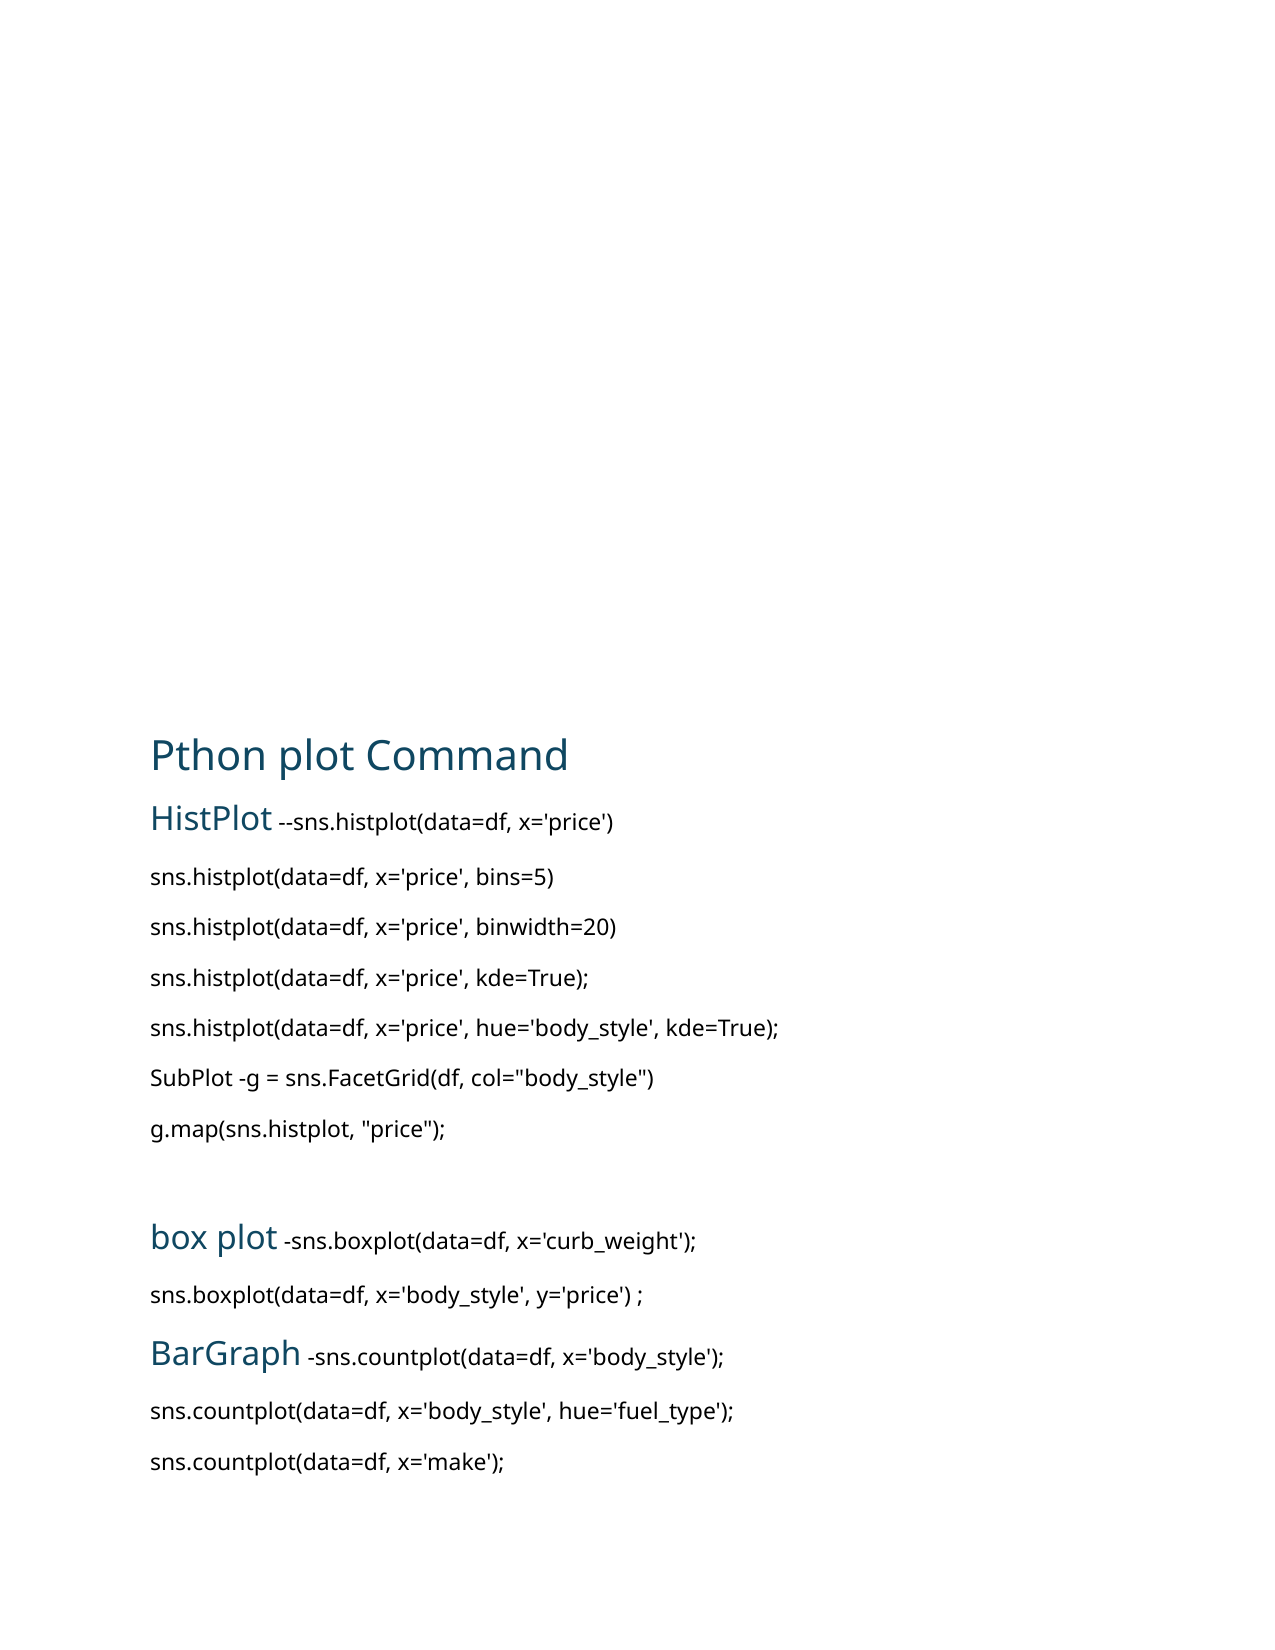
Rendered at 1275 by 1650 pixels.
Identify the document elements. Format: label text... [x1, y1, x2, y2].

text sns.histplot(data=df, x='price', binwidth=20) [150, 911, 1125, 942]
text HistPlot --sns.histplot(data=df, x='price') [150, 795, 1125, 840]
text sns.countplot(data=df, x='make'); [150, 1446, 1125, 1477]
text sns.histplot(data=df, x='price', bins=5) [150, 861, 1125, 892]
text sns.histplot(data=df, x='price', hue='body_style', kde=True); [150, 1012, 1125, 1043]
text SubPlot -g = sns.FacetGrid(df, col="body_style") [150, 1062, 1125, 1093]
text sns.histplot(data=df, x='price', kde=True); [150, 961, 1125, 993]
text box plot -sns.boxplot(data=df, x='curb_weight'); [150, 1213, 1125, 1259]
text sns.boxplot(data=df, x='body_style', y='price') ; [150, 1279, 1125, 1310]
text sns.countplot(data=df, x='body_style', hue='fuel_type'); [150, 1395, 1125, 1426]
subtitle Pthon plot Command [150, 725, 1125, 782]
text BarGraph -sns.countplot(data=df, x='body_style'); [150, 1329, 1125, 1375]
text g.map(sns.histplot, "price"); [150, 1113, 1125, 1144]
